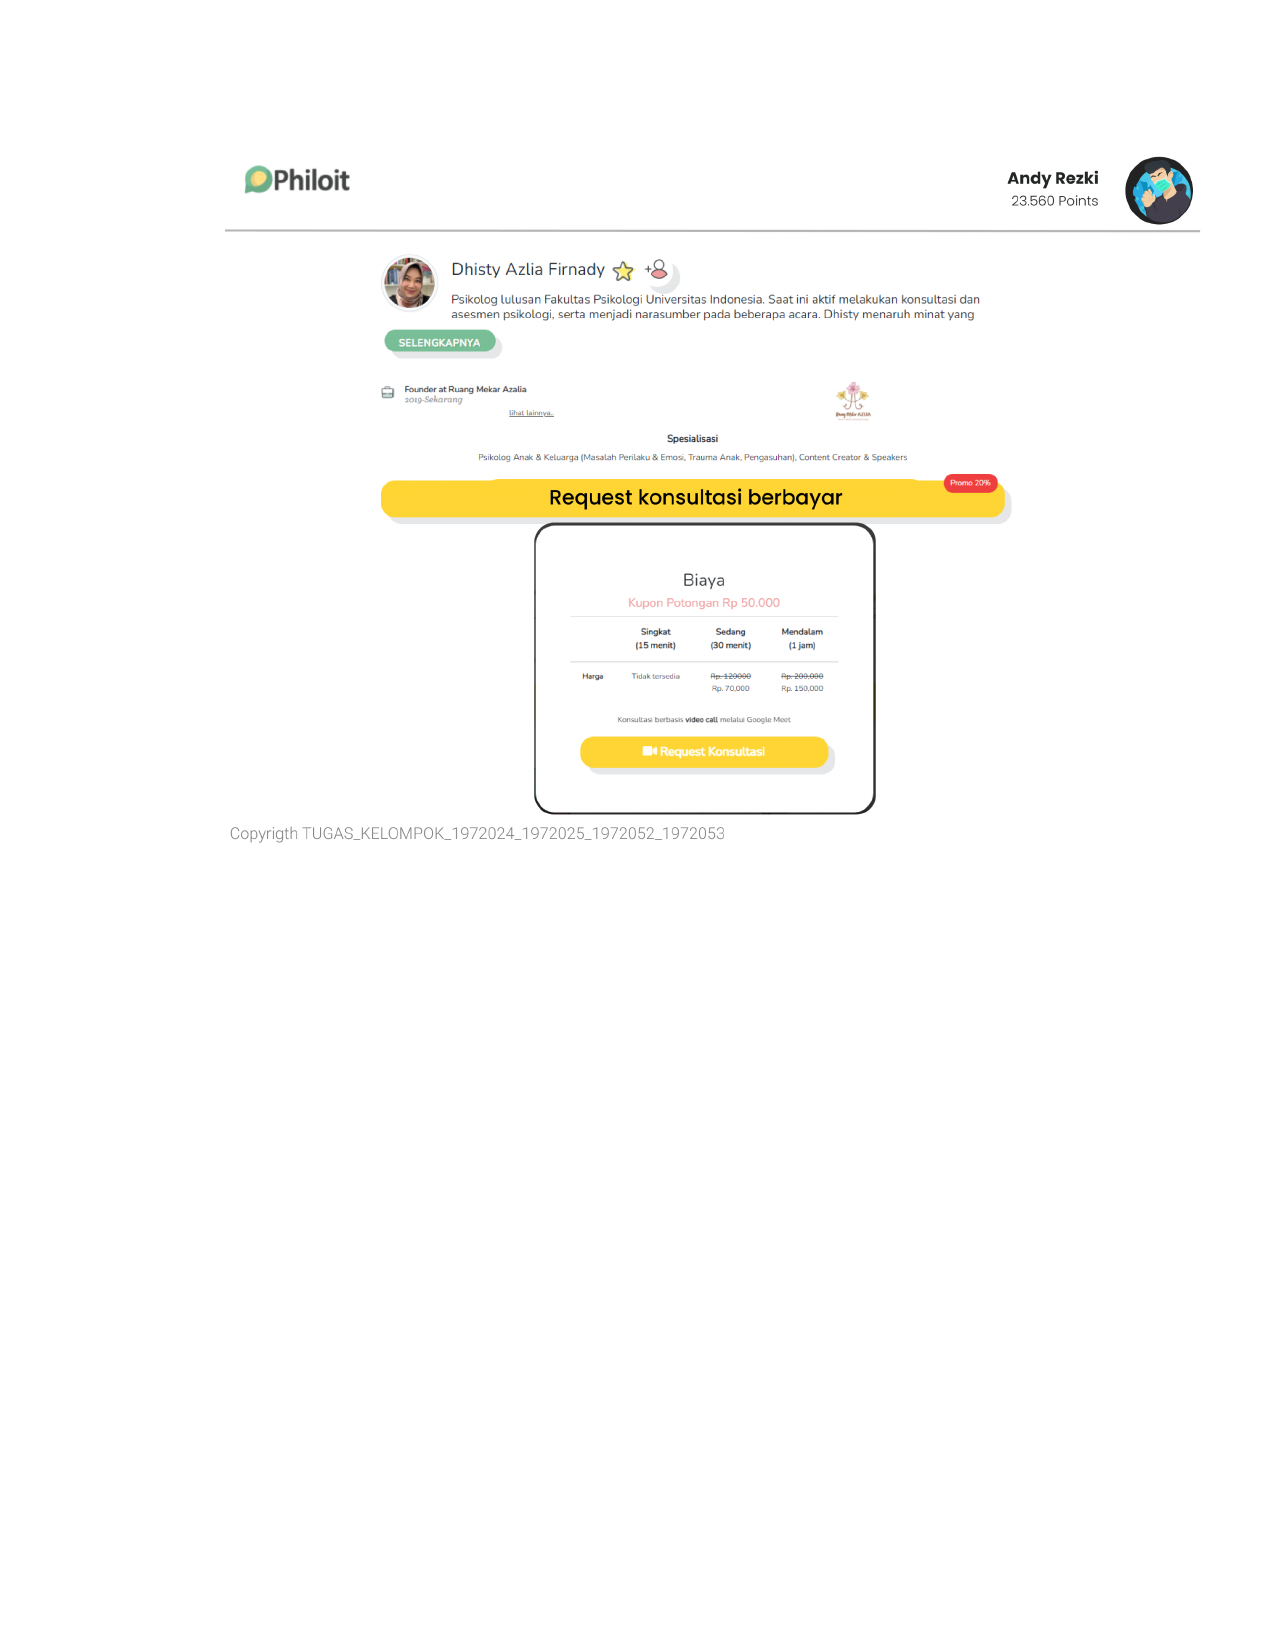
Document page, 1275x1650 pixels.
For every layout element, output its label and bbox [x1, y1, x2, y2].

picture [225, 150, 1200, 844]
